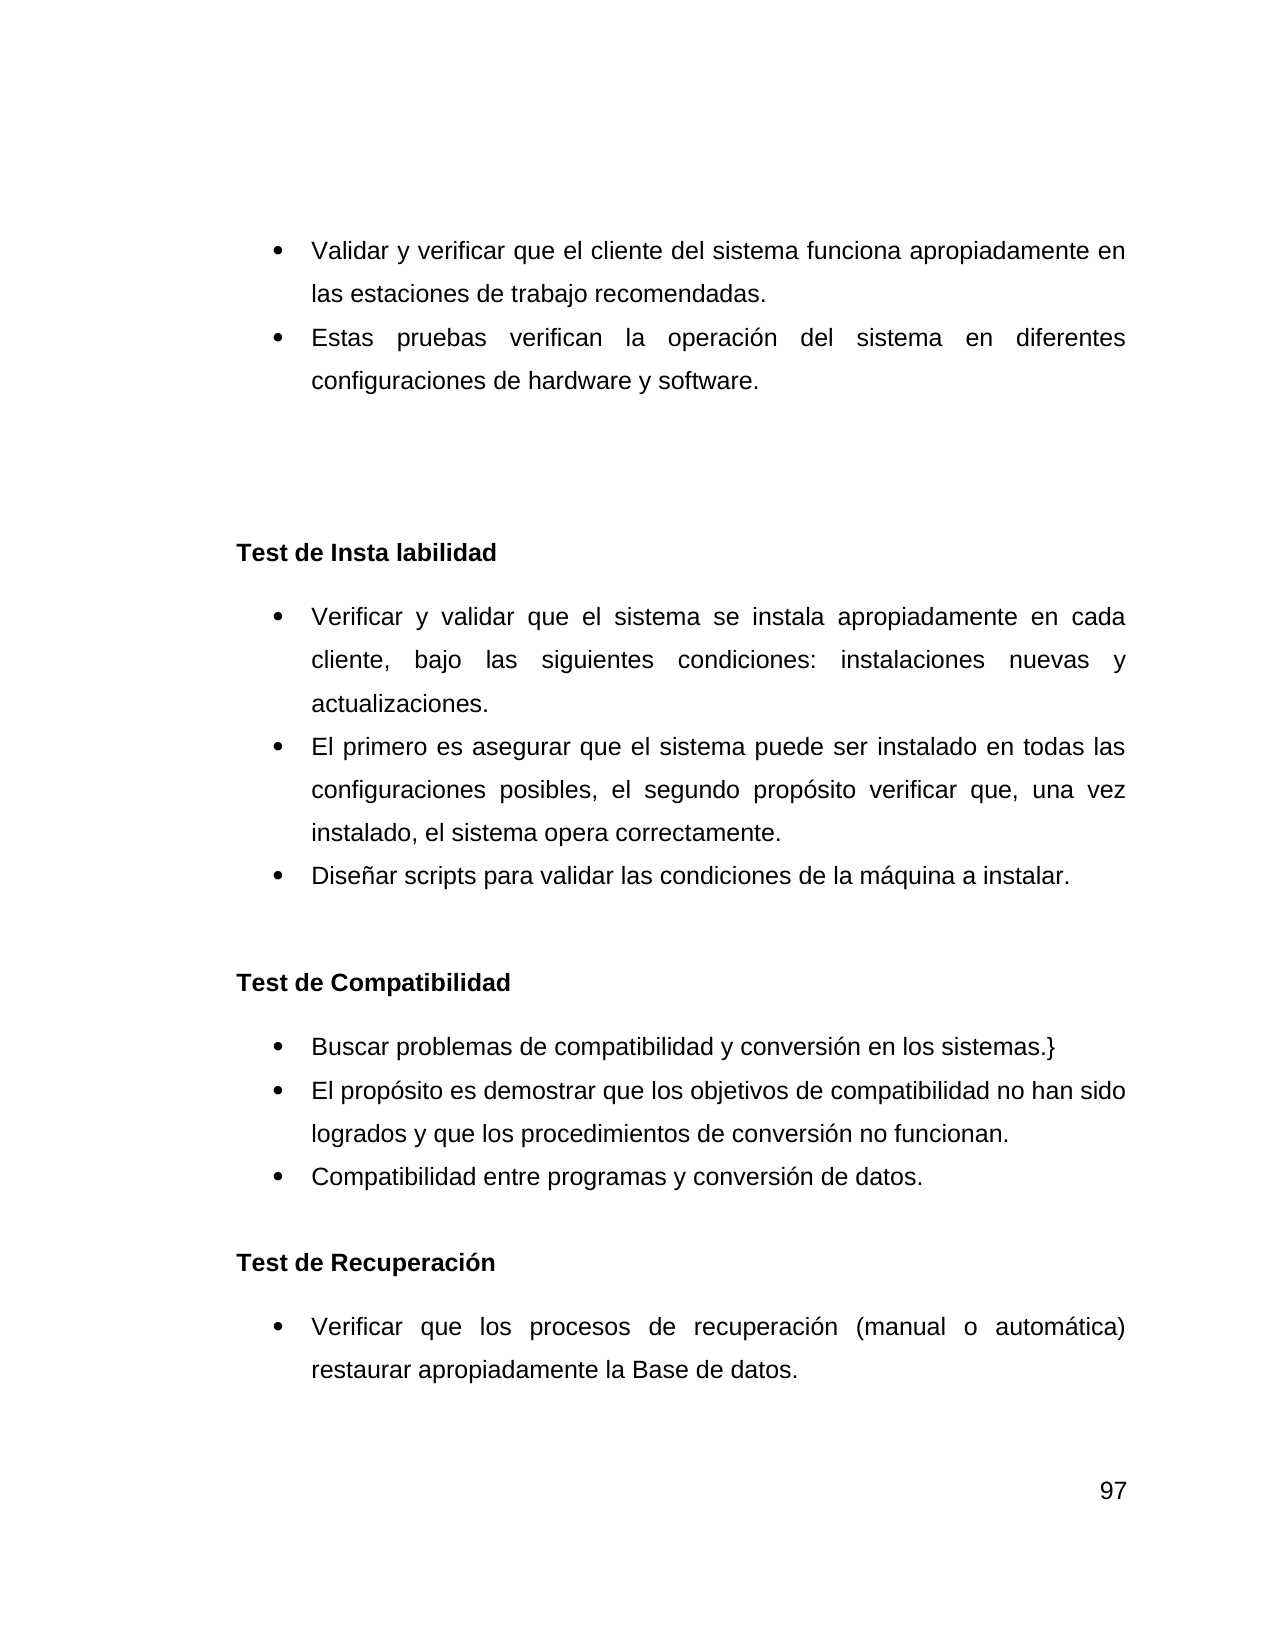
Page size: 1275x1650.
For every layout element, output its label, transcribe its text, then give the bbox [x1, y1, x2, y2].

list El primero es asegurar que el sistema puede ser instalado en todas las configuraciones posibles, el segundo propósito verificar que, una vez instalado, el sistema opera correctamente. [274, 732, 1127, 847]
list Buscar problemas de compatibilidad y conversión en los sistemas.} [274, 1032, 1127, 1061]
text Test de Compatibilidad [236, 968, 1127, 997]
list Validar y verificar que el cliente del sistema funciona apropiadamente en las estaciones de trabajo recomendadas. [274, 236, 1127, 308]
list El propósito es demostrar que los objetivos de compatibilidad no han sido logrados y que los procedimientos de conversión no funcionan. [274, 1076, 1127, 1148]
list Verificar que los procesos de recuperación (manual o automática) restaurar apropiadamente la Base de datos. [274, 1312, 1127, 1384]
list Estas pruebas verifican la operación del sistema en diferentes configuraciones de hardware y software. [274, 323, 1127, 394]
list Diseñar scripts para validar las condiciones de la máquina a instalar. [274, 861, 1127, 890]
list Verificar y validar que el sistema se instala apropiadamente en cada cliente, bajo las siguientes condiciones: instalaciones nuevas y actualizaciones. [274, 602, 1127, 717]
text Test de Insta labilidad [236, 538, 1127, 567]
text Test de Recuperación [236, 1248, 1127, 1277]
list Compatibilidad entre programas y conversión de datos. [274, 1162, 1127, 1191]
